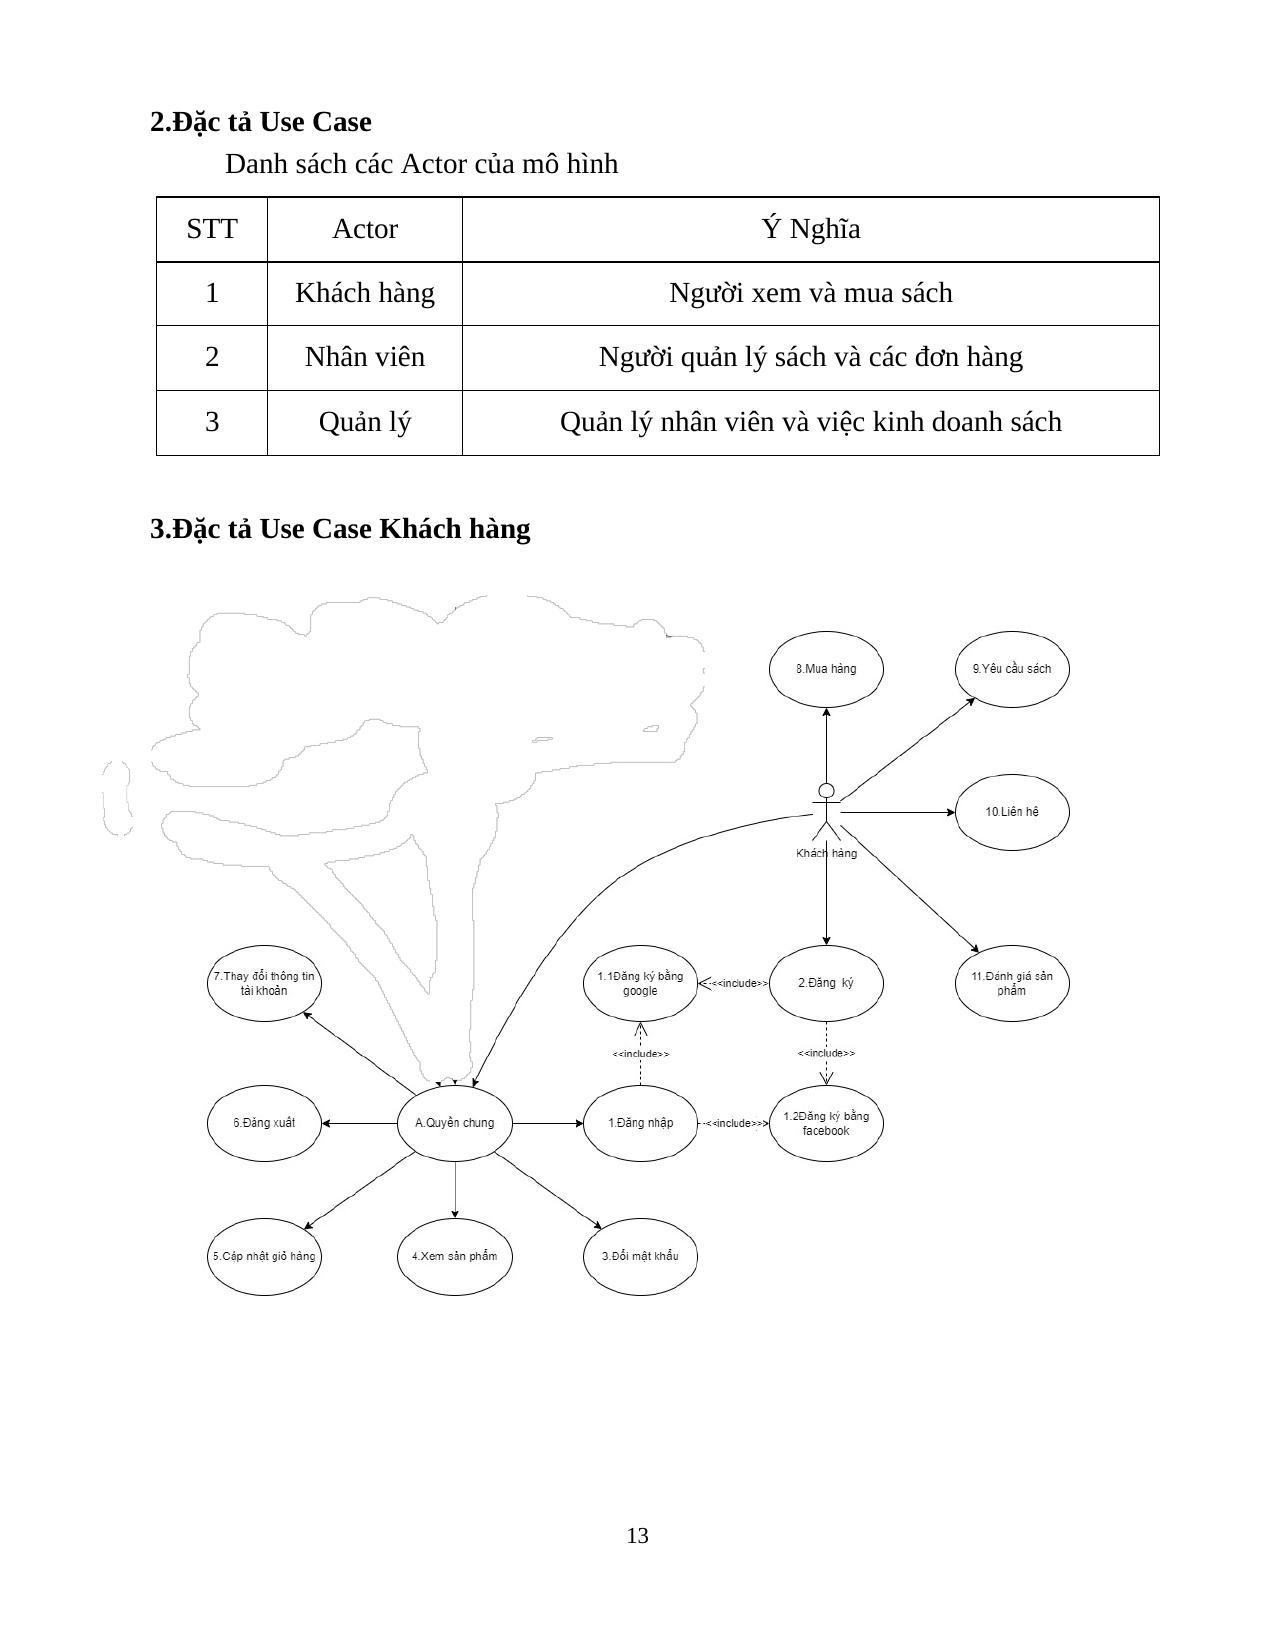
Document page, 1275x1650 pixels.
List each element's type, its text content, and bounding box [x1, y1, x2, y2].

table_cell Người xem và mua sách [463, 263, 1159, 324]
table_cell Quản lý nhân viên và việc kinh doanh sách [463, 391, 1159, 455]
table_cell Khách hàng [268, 263, 462, 324]
table_header STT [157, 198, 267, 261]
table_cell Quản lý [268, 391, 462, 455]
table_header Ý Nghĩa [463, 198, 1159, 261]
table_cell 2 [157, 326, 267, 389]
table_cell Nhân viên [268, 326, 462, 389]
table_cell 3 [157, 391, 267, 455]
picture [779, 607, 1087, 1305]
picture [102, 565, 760, 1118]
table_cell 1 [157, 263, 267, 324]
text Danh sách các Actor của mô hình [225, 146, 1200, 179]
table_header Actor [268, 198, 462, 261]
subtitle 2.Đặc tả Use Case [75, 104, 1200, 138]
table_cell Người quản lý sách và các đơn hàng [463, 326, 1159, 389]
subtitle 3.Đặc tả Use Case Khách hàng [75, 511, 1200, 545]
